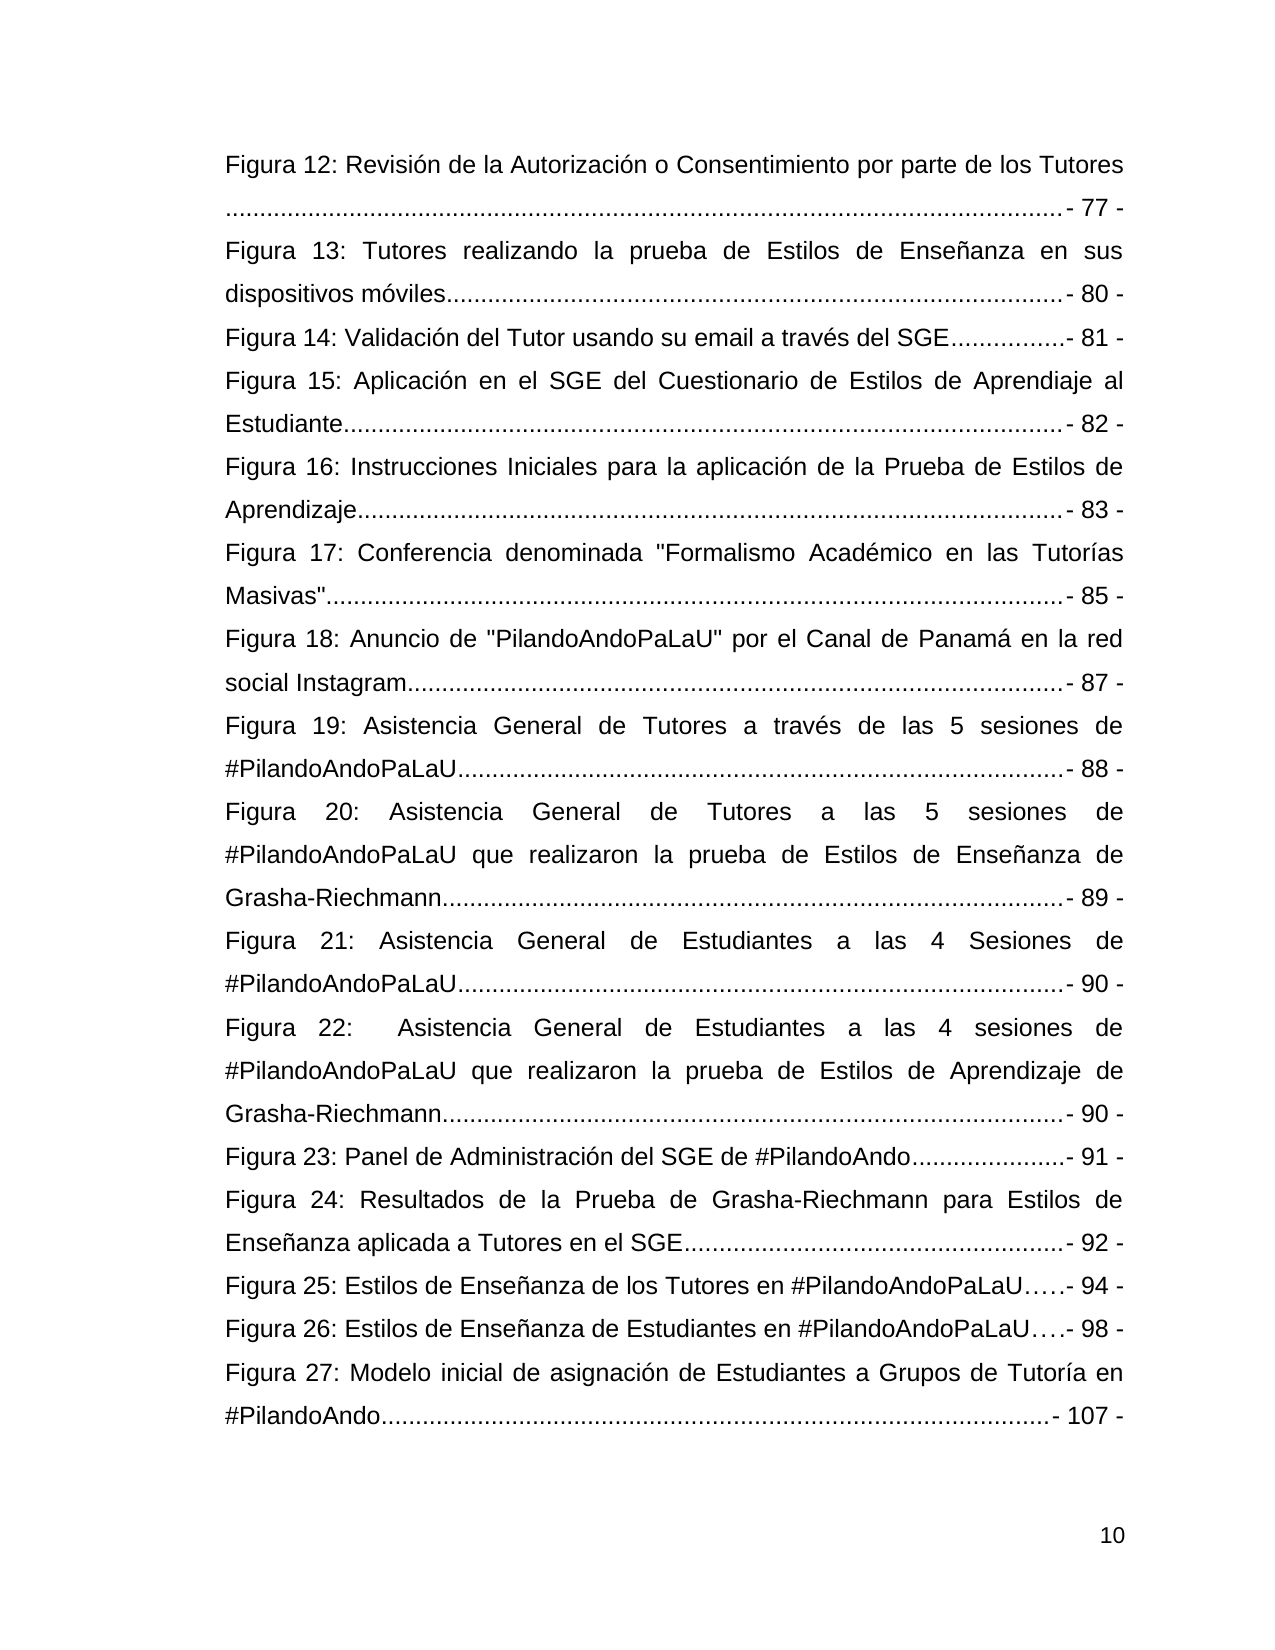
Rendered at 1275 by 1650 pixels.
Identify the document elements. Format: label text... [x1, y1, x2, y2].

text Figura 17: Conferencia denominada "Formalismo Académico en las Tutorías Masivas" - 85 - [225, 538, 1125, 610]
text Figura 16: Instrucciones Iniciales para la aplicación de la Prueba de Estilos de Aprendizaje - 83 - [225, 452, 1125, 524]
text Figura 23: Panel de Administración del SGE de #PilandoAndo - 91 - [225, 1142, 1125, 1171]
text Figura 22: Asistencia General de Estudiantes a las 4 sesiones de #PilandoAndoPaLaU que realizaron la prueba de Estilos de Aprendizaje de Grasha-Riechmann - 90 - [225, 1012, 1125, 1127]
text Figura 14: Validación del Tutor usando su email a través del SGE - 81 - [225, 322, 1125, 351]
text Figura 13: Tutores realizando la prueba de Estilos de Enseñanza en sus dispositivos móviles - 80 - [225, 236, 1125, 308]
text Figura 24: Resultados de la Prueba de Grasha-Riechmann para Estilos de Enseñanza aplicada a Tutores en el SGE - 92 - [225, 1185, 1125, 1257]
text Figura 27: Modelo inicial de asignación de Estudiantes a Grupos de Tutoría en #PilandoAndo - 107 - [225, 1357, 1125, 1429]
text Figura 18: Anuncio de "PilandoAndoPaLaU" por el Canal de Panamá en la red social Instagram - 87 - [225, 624, 1125, 696]
text Figura 25: Estilos de Enseñanza de los Tutores en #PilandoAndoPaLaU - 94 - [225, 1271, 1125, 1300]
text Figura 19: Asistencia General de Tutores a través de las 5 sesiones de #PilandoAndoPaLaU - 88 - [225, 711, 1125, 782]
text Figura 26: Estilos de Enseñanza de Estudiantes en #PilandoAndoPaLaU - 98 - [225, 1314, 1125, 1343]
text Figura 20: Asistencia General de Tutores a las 5 sesiones de #PilandoAndoPaLaU que realizaron la prueba de Estilos de Enseñanza de Grasha-Riechmann - 89 - [225, 797, 1125, 912]
text Figura 15: Aplicación en el SGE del Cuestionario de Estilos de Aprendiaje al Estudiante - 82 - [225, 366, 1125, 437]
text Figura 21: Asistencia General de Estudiantes a las 4 Sesiones de #PilandoAndoPaLaU - 90 - [225, 926, 1125, 998]
text Figura 12: Revisión de la Autorización o Consentimiento por parte de los Tutores - 77 - [225, 150, 1125, 222]
